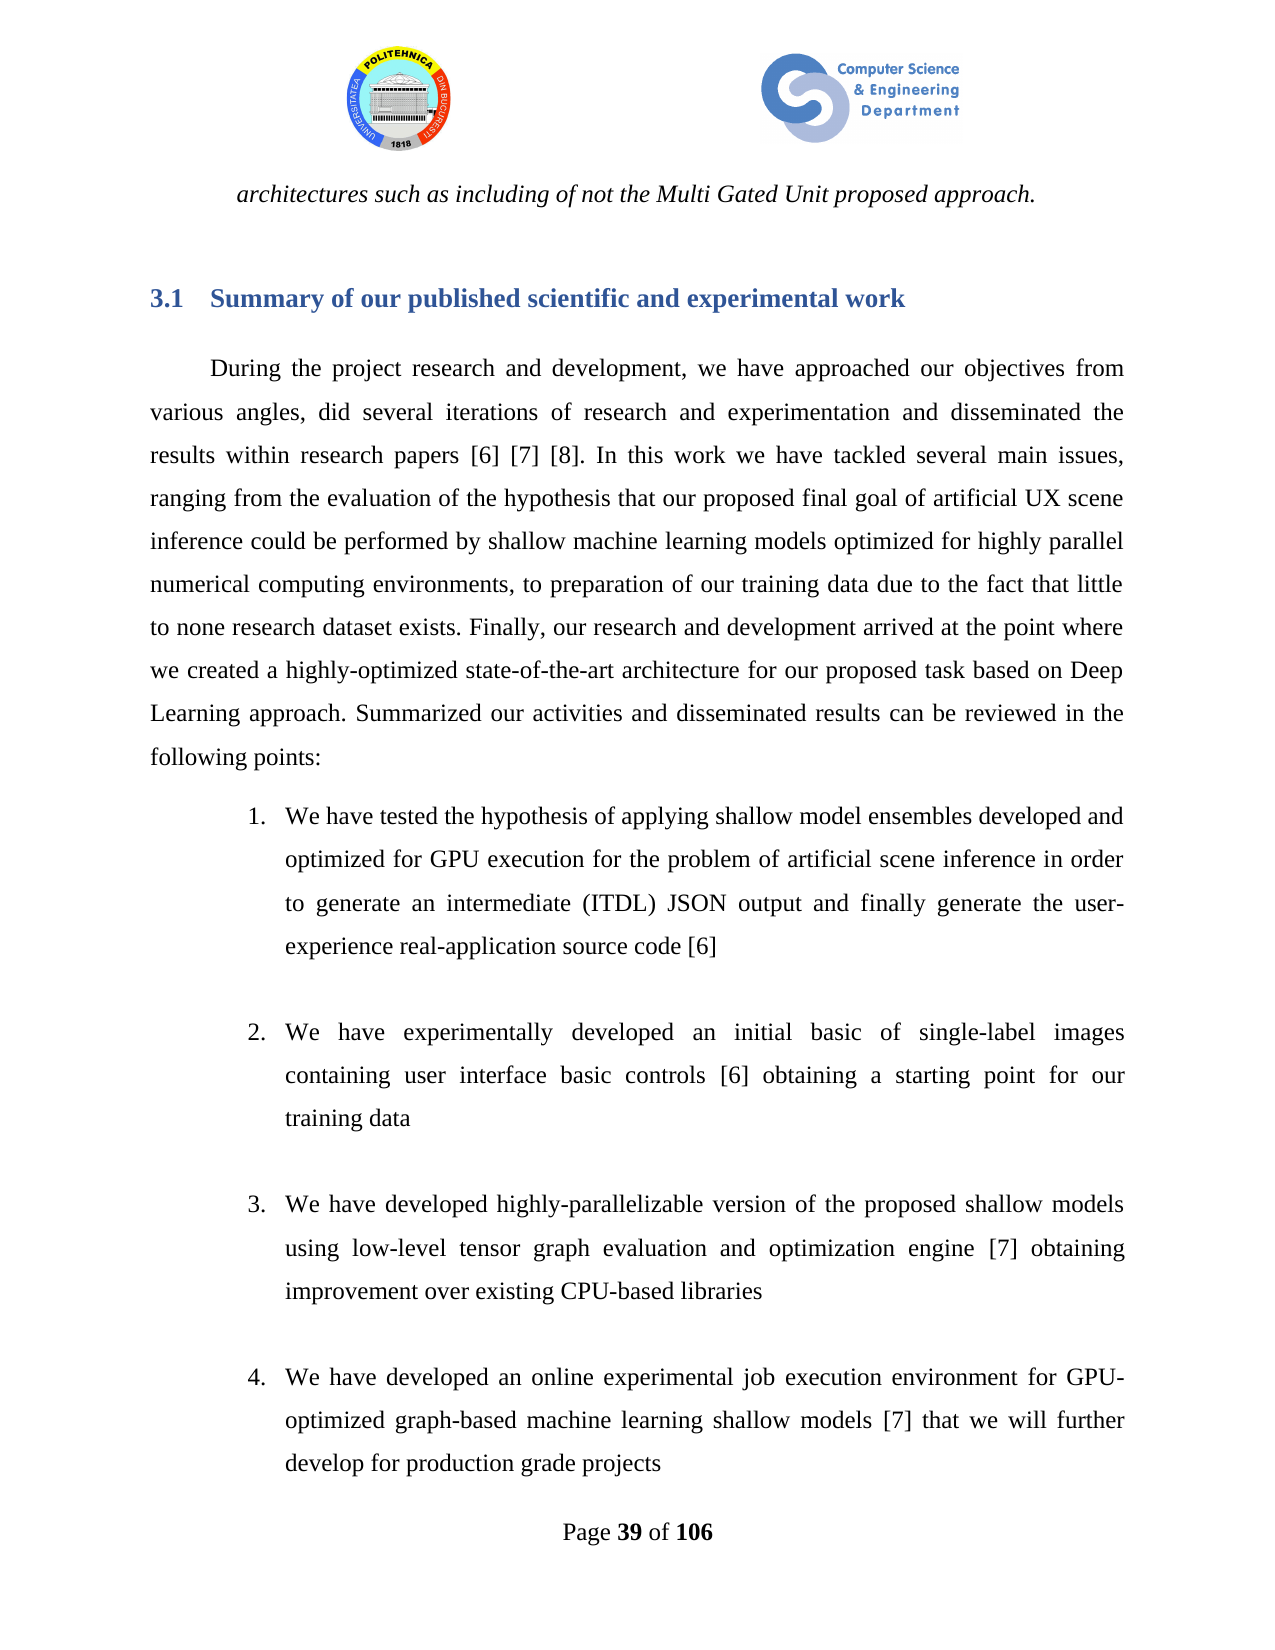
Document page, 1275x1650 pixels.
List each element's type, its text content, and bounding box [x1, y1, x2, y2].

picture [760, 53, 963, 144]
list We have developed an online experimental job execution environment for GPU-optimized graph-based machine learning shallow models that we will further develop for production grade projects [247, 1362, 1125, 1477]
text During the project research and development, we have approached our objectives from various angles, did several iterations of research and experimentation and disseminated the results within research papers . In this work we have tackled several main issues, ranging from the evaluation of the hypothesis that our proposed final goal of artificial UX scene inference could be performed by shallow machine learning models optimized for highly parallel numerical computing environments, to preparation of our training data due to the fact that little to none research dataset exists. Finally, our research and development arrived at the point where we created a highly-optimized state-of-the-art architecture for our proposed task based on Deep Learning approach. Summarized our activities and disseminated results can be reviewed in the following points: [150, 353, 1125, 770]
list We have experimentally developed an initial basic of single-label images containing user interface basic controls obtaining a starting point for our training data [247, 1017, 1125, 1132]
list We have developed highly-parallelizable version of the proposed shallow models using low-level tensor graph evaluation and optimization engine obtaining improvement over existing CPU-based libraries [247, 1189, 1125, 1304]
list We have tested the hypothesis of applying shallow model ensembles developed and optimized for GPU execution for the problem of artificial scene inference in order to generate an intermediate (ITDL) JSON output and finally generate the user-experience real-application source code [247, 801, 1125, 959]
picture [346, 46, 451, 151]
subtitle Summary of our published scientific and experimental work [150, 282, 1125, 313]
